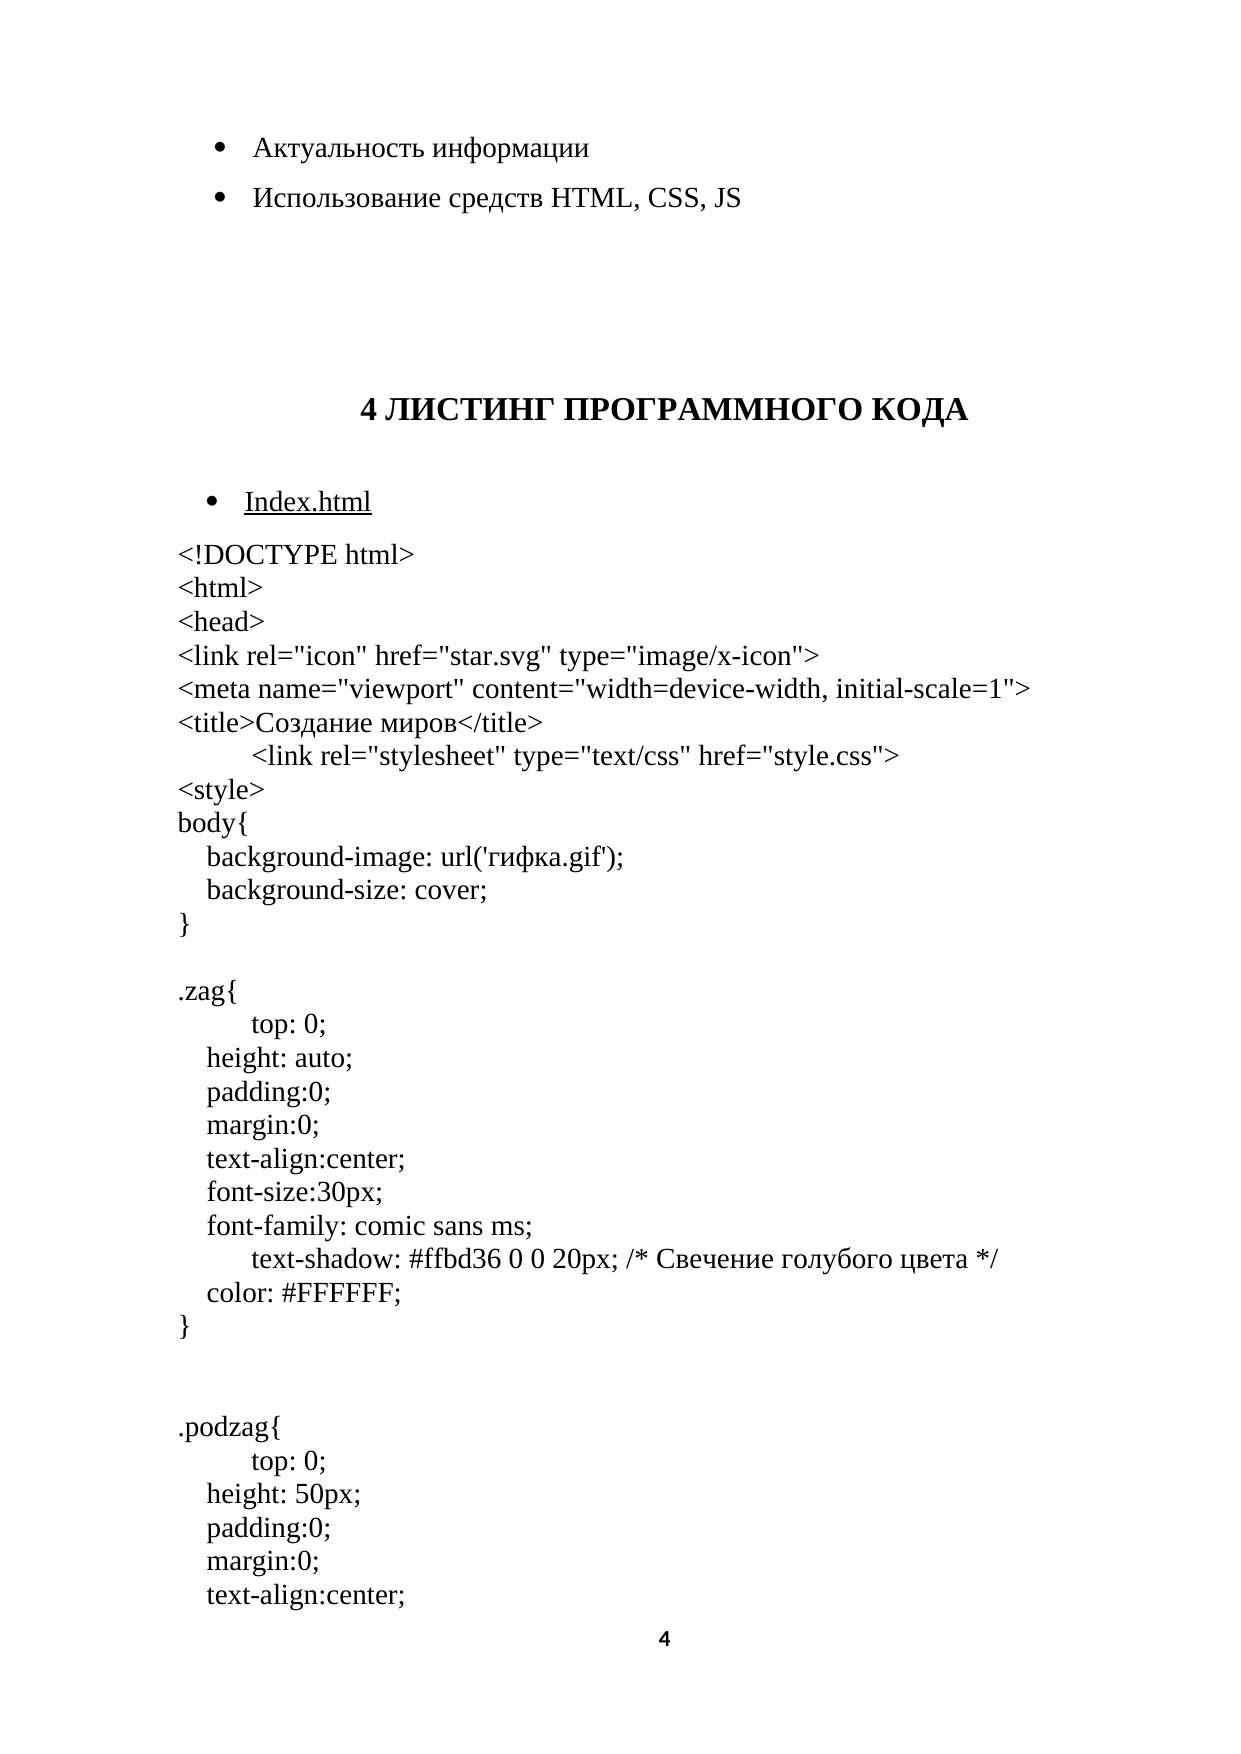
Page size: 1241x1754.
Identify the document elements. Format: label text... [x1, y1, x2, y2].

text text-align:center; [177, 1577, 1152, 1610]
text color: #FFFFFF; [177, 1275, 1152, 1308]
text <link rel="icon" href="star.svg" type="image/x-icon"> [177, 638, 1152, 671]
text margin:0; [177, 1107, 1152, 1141]
text .podzag{ [177, 1409, 1152, 1443]
text body{ [177, 805, 1152, 839]
text } [177, 906, 1152, 939]
text top: 0; [177, 1007, 1152, 1040]
text font-family: comic sans ms; [177, 1208, 1152, 1241]
text background-image: url('гифка.gif'); [177, 839, 1152, 872]
list Index.html [207, 484, 1152, 518]
text <html> [177, 571, 1152, 604]
text height: 50px; [177, 1476, 1152, 1510]
text background-size: cover; [177, 872, 1152, 906]
text } [177, 1308, 1152, 1342]
text <title>Создание миров</title> [177, 705, 1152, 738]
text <style> [177, 772, 1152, 805]
list Актуальность информации [215, 130, 1152, 163]
text <meta name="viewport" content="width=device-width, initial-scale=1"> [177, 671, 1152, 705]
text <link rel="stylesheet" type="text/css" href="style.css"> [177, 738, 1152, 772]
text .zag{ [177, 973, 1152, 1007]
title 4 Листинг программного кода [177, 389, 1152, 427]
text margin:0; [177, 1543, 1152, 1577]
text padding:0; [177, 1074, 1152, 1107]
text <!DOCTYPE html> [177, 537, 1152, 571]
text height: auto; [177, 1040, 1152, 1074]
text <head> [177, 604, 1152, 638]
text padding:0; [177, 1510, 1152, 1543]
text text-shadow: #ffbd36 0 0 20px; /* Свечение голубого цвета */ [177, 1241, 1152, 1275]
list Использование средств HTML, CSS, JS [215, 180, 1152, 214]
text top: 0; [177, 1443, 1152, 1476]
text text-align:center; [177, 1141, 1152, 1174]
text font-size:30px; [177, 1174, 1152, 1208]
